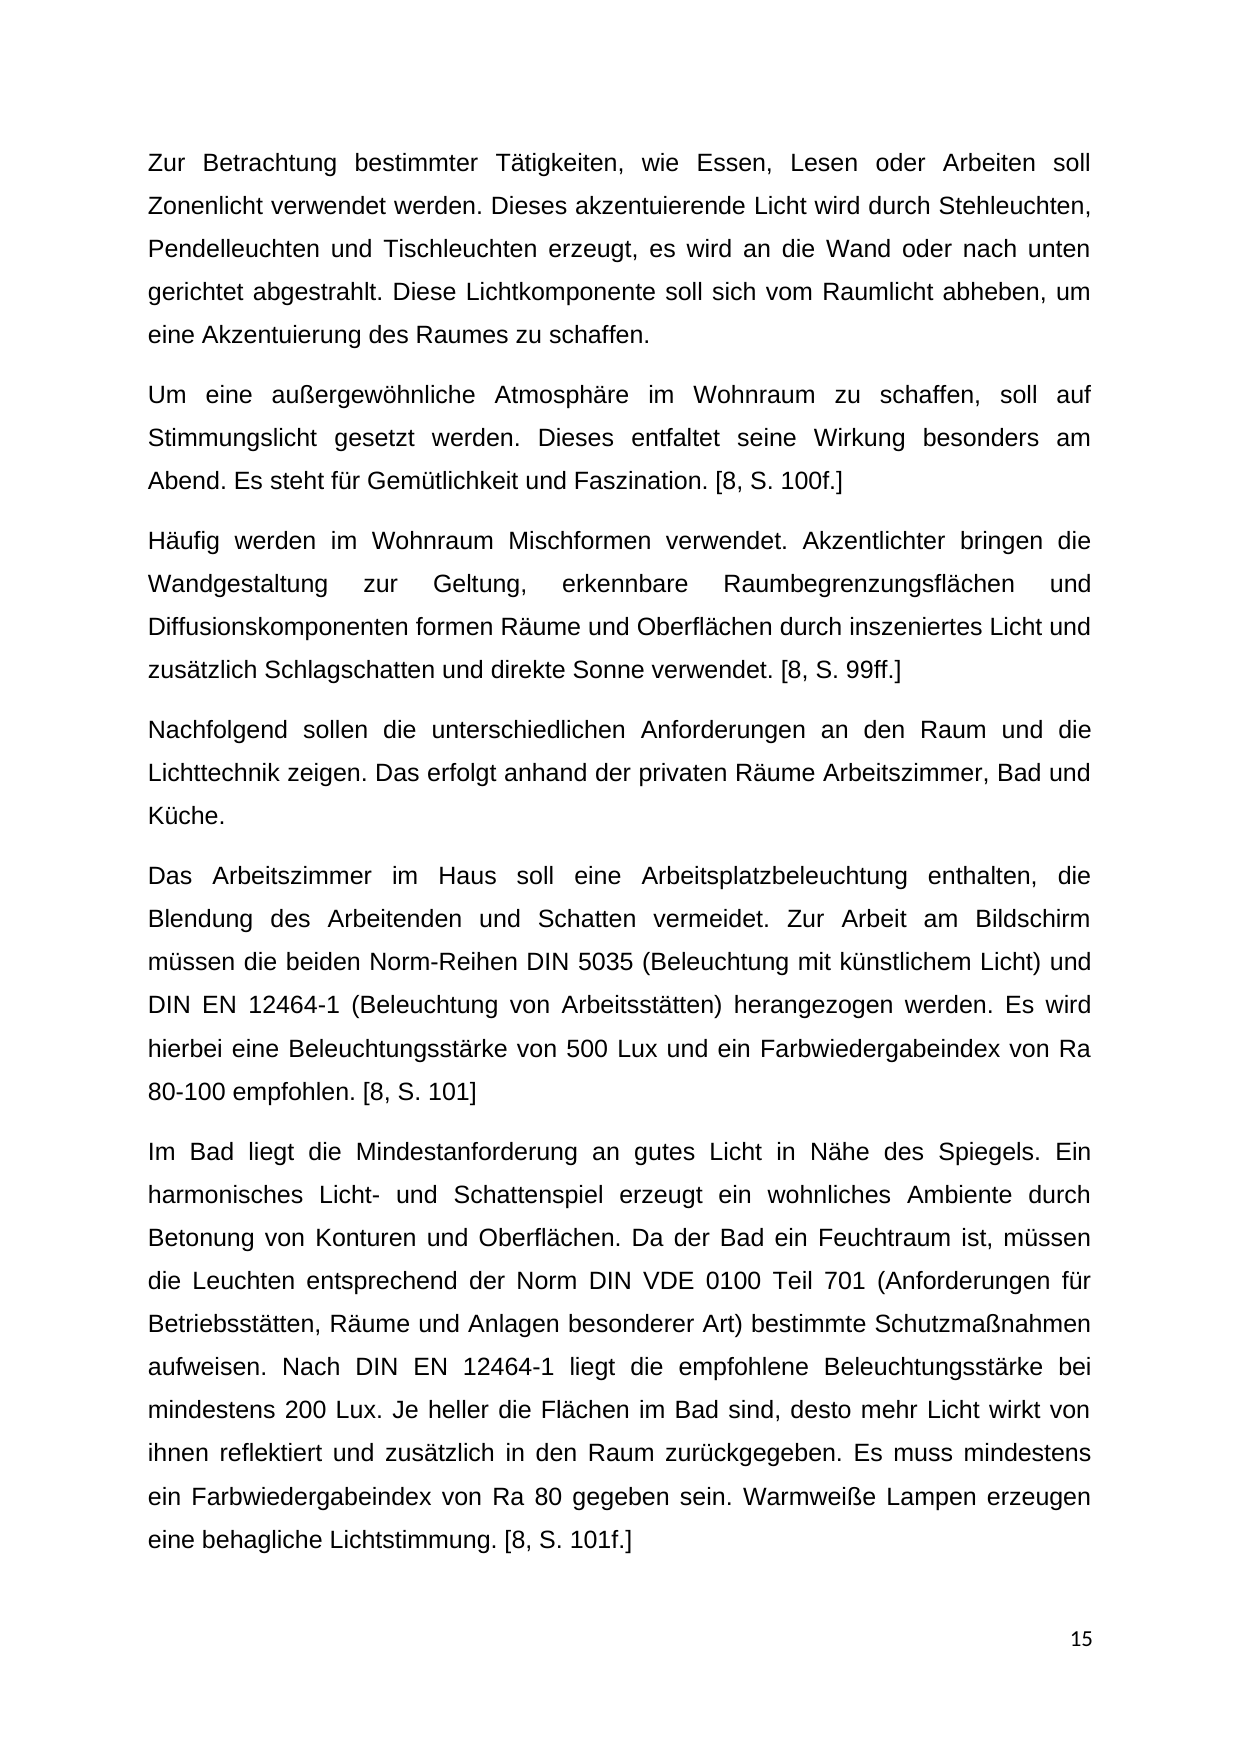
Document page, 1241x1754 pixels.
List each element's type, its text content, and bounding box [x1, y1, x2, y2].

text Häufig werden im Wohnraum Mischformen verwendet. Akzentlichter bringen die Wandgestaltung zur Geltung, erkennbare Raumbegrenzungsflächen und Diffusionskomponenten formen Räume und Oberflächen durch inszeniertes Licht und zusätzlich Schlagschatten und direkte Sonne verwendet. [8, S. 99ff.] [148, 526, 1093, 684]
text Nachfolgend sollen die unterschiedlichen Anforderungen an den Raum und die Lichttechnik zeigen. Das erfolgt anhand der privaten Räume Arbeitszimmer, Bad und Küche. [148, 715, 1093, 830]
text Im Bad liegt die Mindestanforderung an gutes Licht in Nähe des Spiegels. Ein harmonisches Licht- und Schattenspiel erzeugt ein wohnliches Ambiente durch Betonung von Konturen und Oberflächen. Da der Bad ein Feuchtraum ist, müssen die Leuchten entsprechend der Norm DIN VDE 0100 Teil 701 (Anforderungen für Betriebsstätten, Räume und Anlagen besonderer Art) bestimmte Schutzmaßnahmen aufweisen. Nach DIN EN 12464-1 liegt die empfohlene Beleuchtungsstärke bei mindestens 200 Lux. Je heller die Flächen im Bad sind, desto mehr Licht wirkt von ihnen reflektiert und zusätzlich in den Raum zurückgegeben. Es muss mindestens ein Farbwiedergabeindex von Ra 80 gegeben sein. Warmweiße Lampen erzeugen eine behagliche Lichtstimmung. [8, S. 101f.] [148, 1137, 1093, 1553]
text Das Arbeitszimmer im Haus soll eine Arbeitsplatzbeleuchtung enthalten, die Blendung des Arbeitenden und Schatten vermeidet. Zur Arbeit am Bildschirm müssen die beiden Norm-Reihen DIN 5035 (Beleuchtung mit künstlichem Licht) und DIN EN 12464-1 (Beleuchtung von Arbeitsstätten) herangezogen werden. Es wird hierbei eine Beleuchtungsstärke von 500 Lux und ein Farbwiedergabeindex von Ra 80-100 empfohlen. [8, S. 101] [148, 861, 1093, 1106]
text Um eine außergewöhnliche Atmosphäre im Wohnraum zu schaffen, soll auf Stimmungslicht gesetzt werden. Dieses entfaltet seine Wirkung besonders am Abend. Es steht für Gemütlichkeit und Faszination. [8, S. 100f.] [148, 380, 1093, 495]
text Zur Betrachtung bestimmter Tätigkeiten, wie Essen, Lesen oder Arbeiten soll Zonenlicht verwendet werden. Dieses akzentuierende Licht wird durch Stehleuchten, Pendelleuchten und Tischleuchten erzeugt, es wird an die Wand oder nach unten gerichtet abgestrahlt. Diese Lichtkomponente soll sich vom Raumlicht abheben, um eine Akzentuierung des Raumes zu schaffen. [148, 148, 1093, 349]
